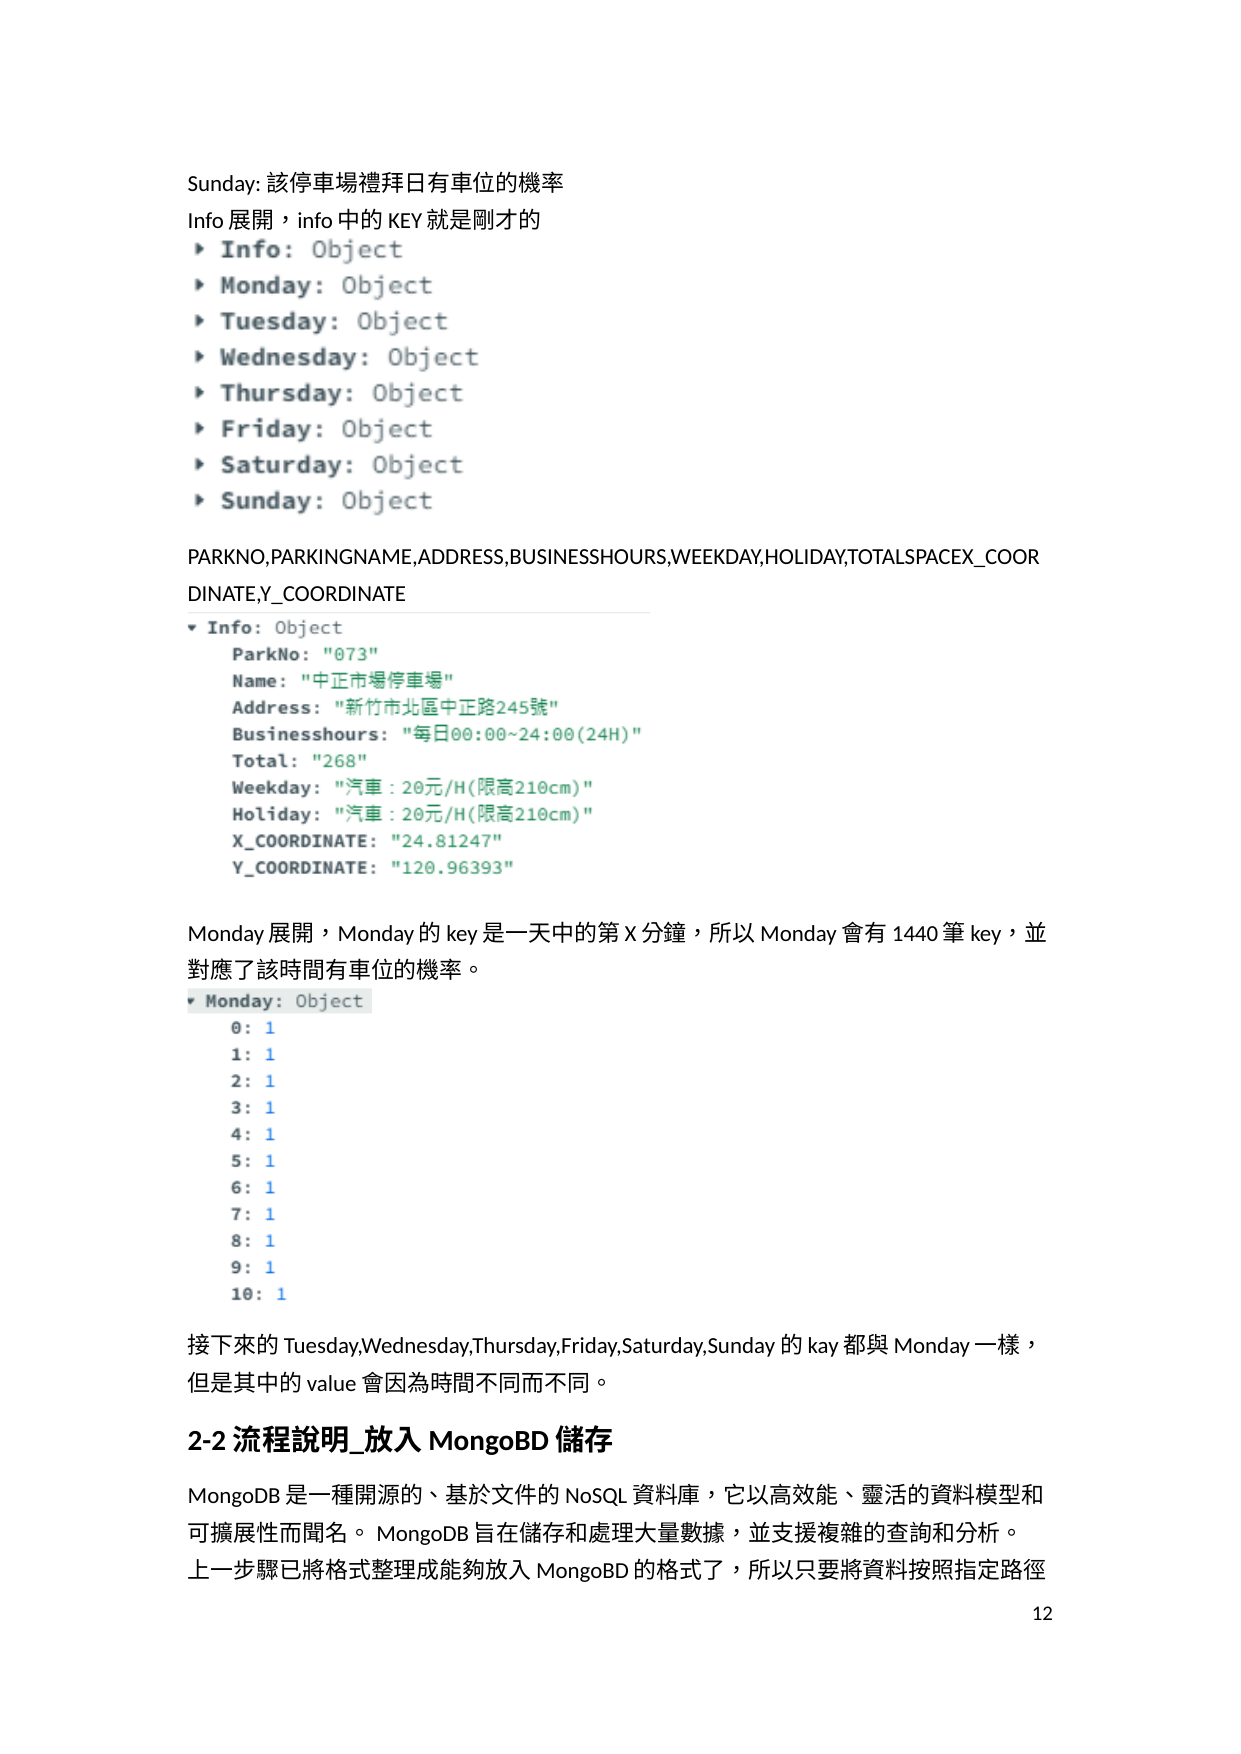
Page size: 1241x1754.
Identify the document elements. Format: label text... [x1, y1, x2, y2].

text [187, 1550, 1053, 1587]
text Sunday: 該停車場禮拜日有車位的機率 [187, 162, 1053, 200]
picture [187, 237, 487, 522]
text Info展開，info中的KEY就是剛才的 [187, 200, 1053, 237]
text PARKNO,PARKINGNAME,ADDRESS,BUSINESSHOURS,WEEKDAY,HOLIDAY,TOTALSPACEX_COORDINATE,Y_COORDINATE [187, 537, 1053, 612]
text MongoDB是一種開源的、基於文件的NoSQL資料庫，它以高效能、靈活的資料模型和可擴展性而聞名。 MongoDB旨在儲存和處理大量數據，並支援複雜的查詢和分析。 [187, 1475, 1053, 1550]
picture [187, 987, 372, 1308]
text 2-2 流程說明_放入MongoBD儲存 [187, 1400, 1053, 1475]
text 接下來的Tuesday,Wednesday,Thursday,Friday,Saturday,Sunday的kay都與Monday一樣，但是其中的value會因為時間不同而不同。 [187, 1325, 1053, 1400]
text Monday展開，Monday的key是一天中的第X分鐘，所以Monday會有1440筆key，並對應了該時間有車位的機率。 [187, 912, 1053, 987]
picture [187, 612, 650, 885]
